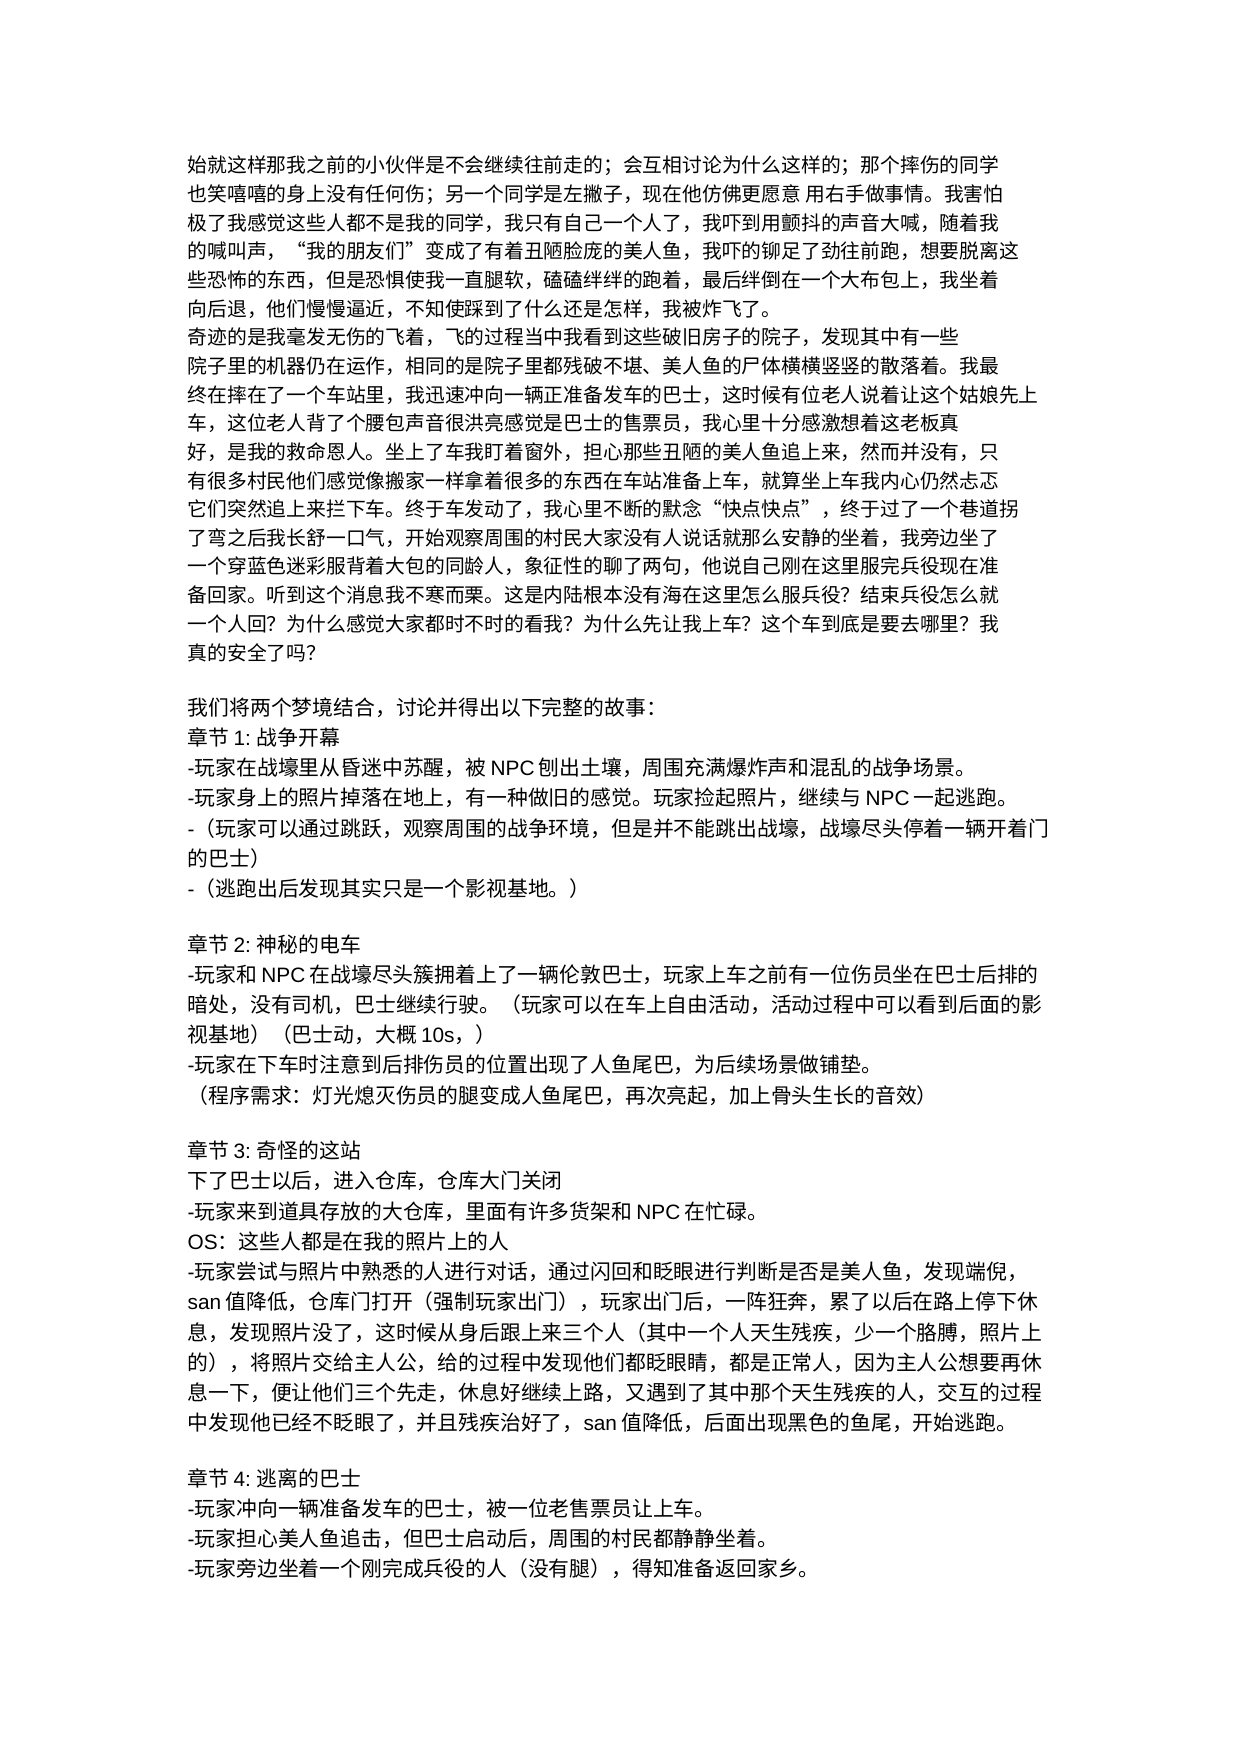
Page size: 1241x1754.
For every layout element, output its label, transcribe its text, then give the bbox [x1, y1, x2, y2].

text -玩家担心美人鱼追击，但巴士启动后，周围的村民都静静坐着。 [187, 1522, 1053, 1553]
text 的喊叫声，“我的朋友们”变成了有着丑陋脸庞的美人鱼，我吓的铆足了劲往前跑，想要脱离这 [187, 236, 1053, 264]
text 也笑嘻嘻的身上没有任何伤；另一个同学是左撇子，现在他仿佛更愿意 用右手做事情。我害怕 [187, 179, 1053, 207]
text 始就这样那我之前的小伙伴是不会继续往前走的；会互相讨论为什么这样的；那个摔伤的同学 [187, 150, 1053, 179]
text -玩家旁边坐着一个刚完成兵役的人（没有腿），得知准备返回家乡。 [187, 1553, 1053, 1583]
text -（逃跑出后发现其实只是一个影视基地。） [187, 872, 1053, 902]
text （程序需求：灯光熄灭伤员的腿变成人鱼尾巴，再次亮起，加上骨头生长的音效） [187, 1079, 1053, 1109]
text 院子里的机器仍在运作，相同的是院子里都残破不堪、美人鱼的尸体横横竖竖的散落着。我最 [187, 351, 1053, 379]
text 终在摔在了一个车站里，我迅速冲向一辆正准备发车的巴士，这时候有位老人说着让这个姑娘先上车，这位老人背了个腰包声音很洪亮感觉是巴士的售票员，我心里十分感激想着这老板真 [187, 379, 1053, 436]
text -玩家和NPC在战壕尽头簇拥着上了一辆伦敦巴士，玩家上车之前有一位伤员坐在巴士后排的暗处，没有司机，巴士继续行驶。（玩家可以在车上自由活动，活动过程中可以看到后面的影视基地）（巴士动，大概10s，） [187, 958, 1053, 1049]
text 奇迹的是我毫发无伤的飞着，飞的过程当中我看到这些破旧房子的院子，发现其中有一些 [187, 322, 1053, 351]
text 章节2: 神秘的电车 [187, 928, 1053, 958]
text -玩家冲向一辆准备发车的巴士，被一位老售票员让上车。 [187, 1492, 1053, 1522]
text 些恐怖的东西，但是恐惧使我一直腿软，磕磕绊绊的跑着，最后绊倒在一个大布包上，我坐着 [187, 264, 1053, 293]
text 章节4: 逃离的巴士 [187, 1462, 1053, 1492]
text 一个穿蓝色迷彩服背着大包的同龄人，象征性的聊了两句，他说自己刚在这里服完兵役现在准 [187, 551, 1053, 580]
text 下了巴士以后，进入仓库，仓库大门关闭 [187, 1165, 1053, 1195]
text 章节3: 奇怪的这站 [187, 1134, 1053, 1165]
text 我们将两个梦境结合，讨论并得出以下完整的故事： [187, 691, 1053, 721]
text -玩家在下车时注意到后排伤员的位置出现了人鱼尾巴，为后续场景做铺垫。 [187, 1049, 1053, 1079]
text 向后退，他们慢慢逼近，不知使踩到了什么还是怎样，我被炸飞了。 [187, 293, 1053, 322]
text -玩家尝试与照片中熟悉的人进行对话，通过闪回和眨眼进行判断是否是美人鱼，发现端倪，san值降低，仓库门打开（强制玩家出门），玩家出门后，一阵狂奔，累了以后在路上停下休息，发现照片没了，这时候从身后跟上来三个人（其中一个人天生残疾，少一个胳膊，照片上的），将照片交给主人公，给的过程中发现他们都眨眼睛，都是正常人，因为主人公想要再休息一下，便让他们三个先走，休息好继续上路，又遇到了其中那个天生残疾的人，交互的过程中发现他已经不眨眼了，并且残疾治好了，san值降低，后面出现黑色的鱼尾，开始逃跑。 [187, 1255, 1053, 1437]
text -玩家来到道具存放的大仓库，里面有许多货架和NPC在忙碌。 [187, 1195, 1053, 1225]
text 有很多村民他们感觉像搬家一样拿着很多的东西在车站准备上车，就算坐上车我内心仍然忐忑 [187, 465, 1053, 494]
text 一个人回？为什么感觉大家都时不时的看我？为什么先让我上车？这个车到底是要去哪里？我 [187, 608, 1053, 637]
text 真的安全了吗？ [187, 637, 1053, 666]
text 备回家。听到这个消息我不寒而栗。这是内陆根本没有海在这里怎么服兵役？结束兵役怎么就 [187, 580, 1053, 608]
text 好，是我的救命恩人。坐上了车我盯着窗外，担心那些丑陋的美人鱼追上来，然而并没有，只 [187, 436, 1053, 465]
text 它们突然追上来拦下车。终于车发动了，我心里不断的默念“快点快点”，终于过了一个巷道拐 [187, 494, 1053, 522]
text OS：这些人都是在我的照片上的人 [187, 1225, 1053, 1255]
text -玩家身上的照片掉落在地上，有一种做旧的感觉。玩家捡起照片，继续与NPC一起逃跑。 [187, 782, 1053, 812]
text -（玩家可以通过跳跃，观察周围的战争环境，但是并不能跳出战壕，战壕尽头停着一辆开着门的巴士） [187, 812, 1053, 872]
text 极了我感觉这些人都不是我的同学，我只有自己一个人了，我吓到用颤抖的声音大喊，随着我 [187, 207, 1053, 236]
text -玩家在战壕里从昏迷中苏醒，被NPC刨出土壤，周围充满爆炸声和混乱的战争场景。 [187, 751, 1053, 782]
text 了弯之后我长舒一口气，开始观察周围的村民大家没有人说话就那么安静的坐着，我旁边坐了 [187, 522, 1053, 551]
text 章节1: 战争开幕 [187, 721, 1053, 751]
